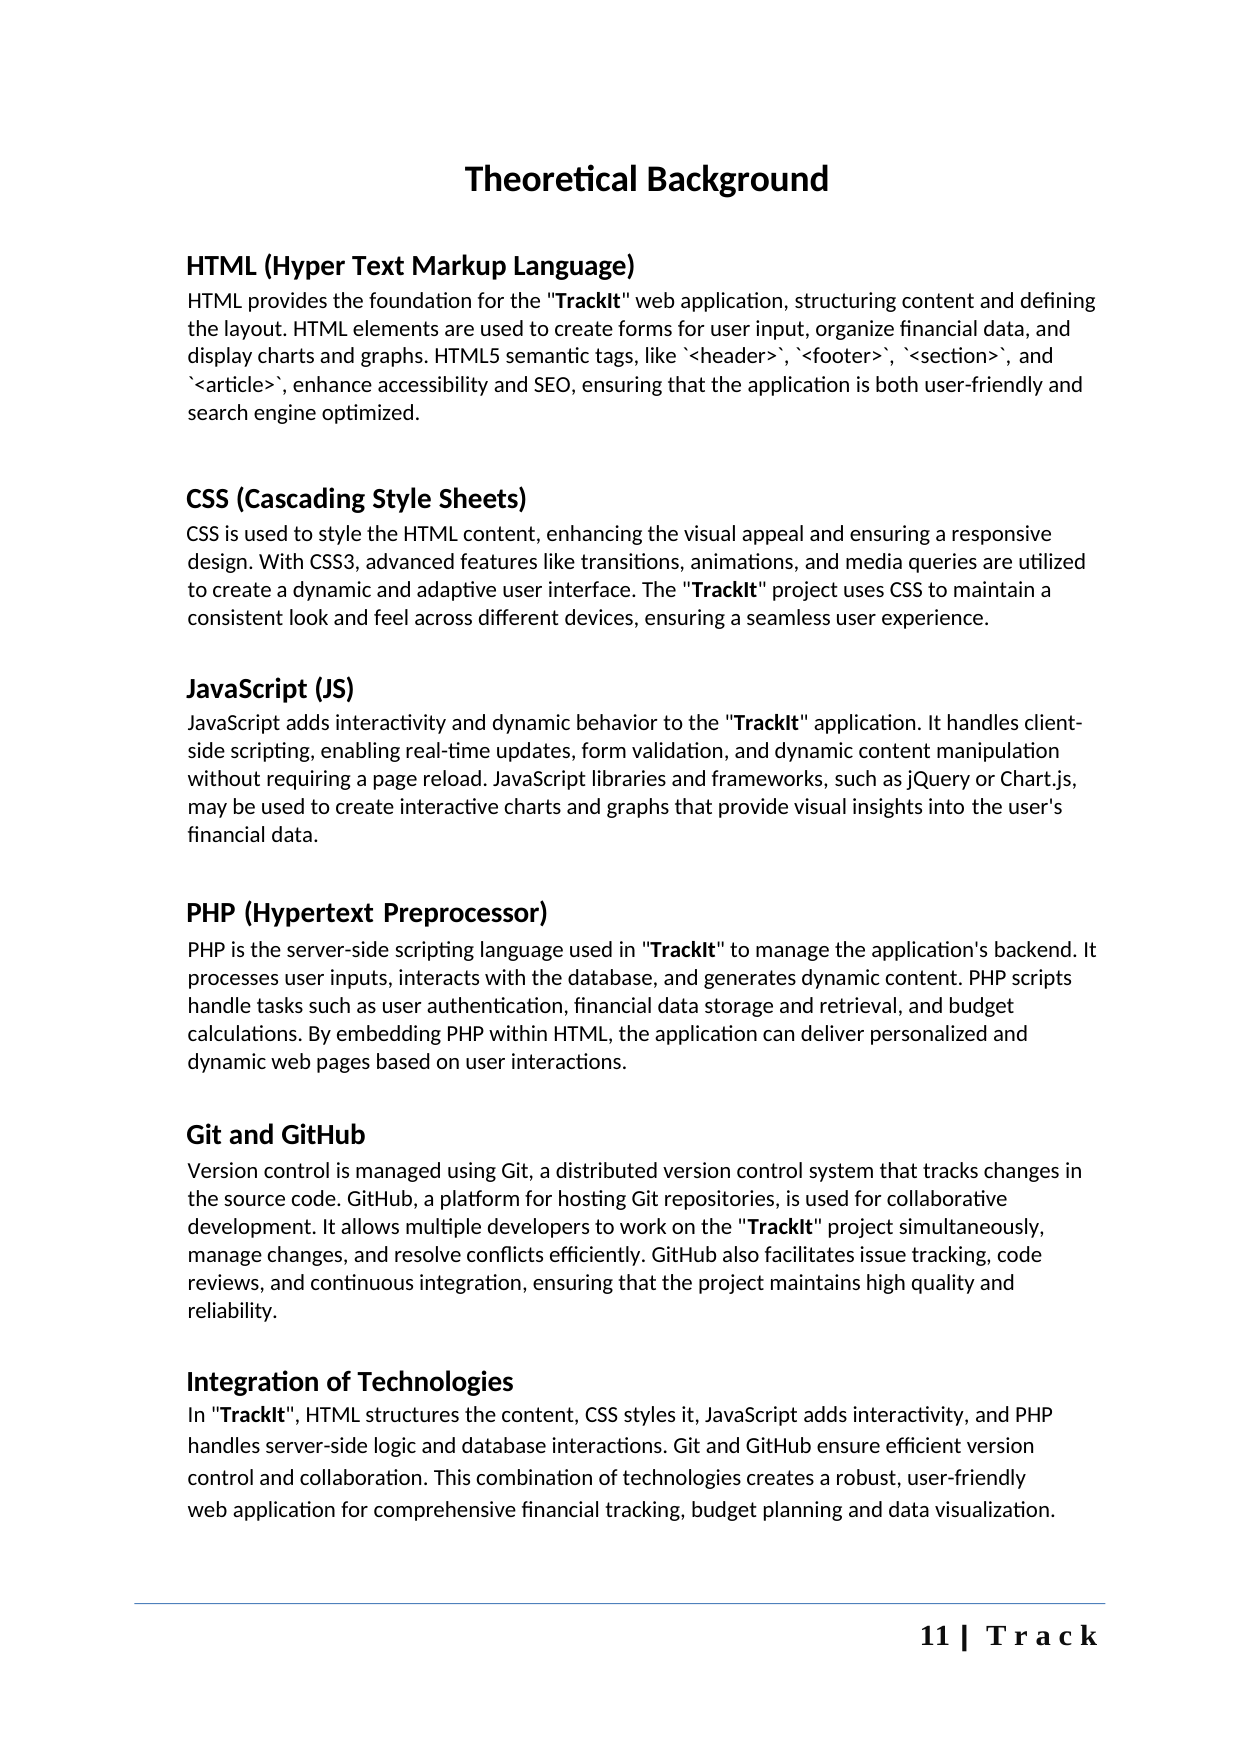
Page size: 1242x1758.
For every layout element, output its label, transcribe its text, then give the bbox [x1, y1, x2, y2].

text Theoretical Background [196, 155, 1098, 201]
subtitle HTML (Hyper Text Markup Language) [186, 247, 1098, 283]
text HTML provides the foundation for the "TrackIt" web application, structuring content and defining the layout. HTML elements are used to create forms for user input, organize financial data, and display charts and graphs. HTML5 semantic tags, like `<header>`, `<footer>`, `<section>`, and [187, 287, 1098, 369]
text Version control is managed using Git, a distributed version control system that tracks changes in the source code. GitHub, a platform for hosting Git repositories, is used for collaborative development. It allows multiple developers to work on the "TrackIt" project simultaneously, manage changes, and resolve conflicts efficiently. GitHub also facilitates issue tracking, code reviews, and continuous integration, ensuring that the project maintains high quality and reliability. [187, 1156, 1098, 1324]
subtitle Integration of Technologies [186, 1363, 1098, 1398]
subtitle PHP (Hypertext Preprocessor) [186, 894, 1098, 930]
text In "TrackIt", HTML structures the content, CSS styles it, JavaScript adds interactivity, and PHP handles server-side logic and database interactions. Git and GitHub ensure efficient version control and collaboration. This combination of technologies creates a robust, user-friendly web application for comprehensive financial tracking, budget planning and data visualization. [187, 1400, 1065, 1523]
text JavaScript adds interactivity and dynamic behavior to the "TrackIt" application. It handles client-side scripting, enabling real-time updates, form validation, and dynamic content manipulation without requiring a page reload. JavaScript libraries and frameworks, such as jQuery or Chart.js, may be used to create interactive charts and graphs that provide visual insights into the user's financial data. [187, 708, 1098, 848]
text `<article>`, enhance accessibility and SEO, ensuring that the application is both user-friendly and search engine optimized. [187, 370, 1098, 426]
subtitle JavaScript (JS) [186, 670, 1098, 706]
subtitle CSS (Cascading Style Sheets) [186, 480, 1098, 516]
text CSS is used to style the HTML content, enhancing the visual appeal and ensuring a responsive design. With CSS3, advanced features like transitions, animations, and media queries are utilized to create a dynamic and adaptive user interface. The "TrackIt" project uses CSS to maintain a consistent look and feel across different devices, ensuring a seamless user experience. [186, 519, 1090, 631]
text PHP is the server-side scripting language used in "TrackIt" to manage the application's backend. It processes user inputs, interacts with the database, and generates dynamic content. PHP scripts handle tasks such as user authentication, financial data storage and retrieval, and budget calculations. By embedding PHP within HTML, the application can deliver personalized and dynamic web pages based on user interactions. [187, 935, 1098, 1075]
subtitle Git and GitHub [186, 1116, 1098, 1152]
